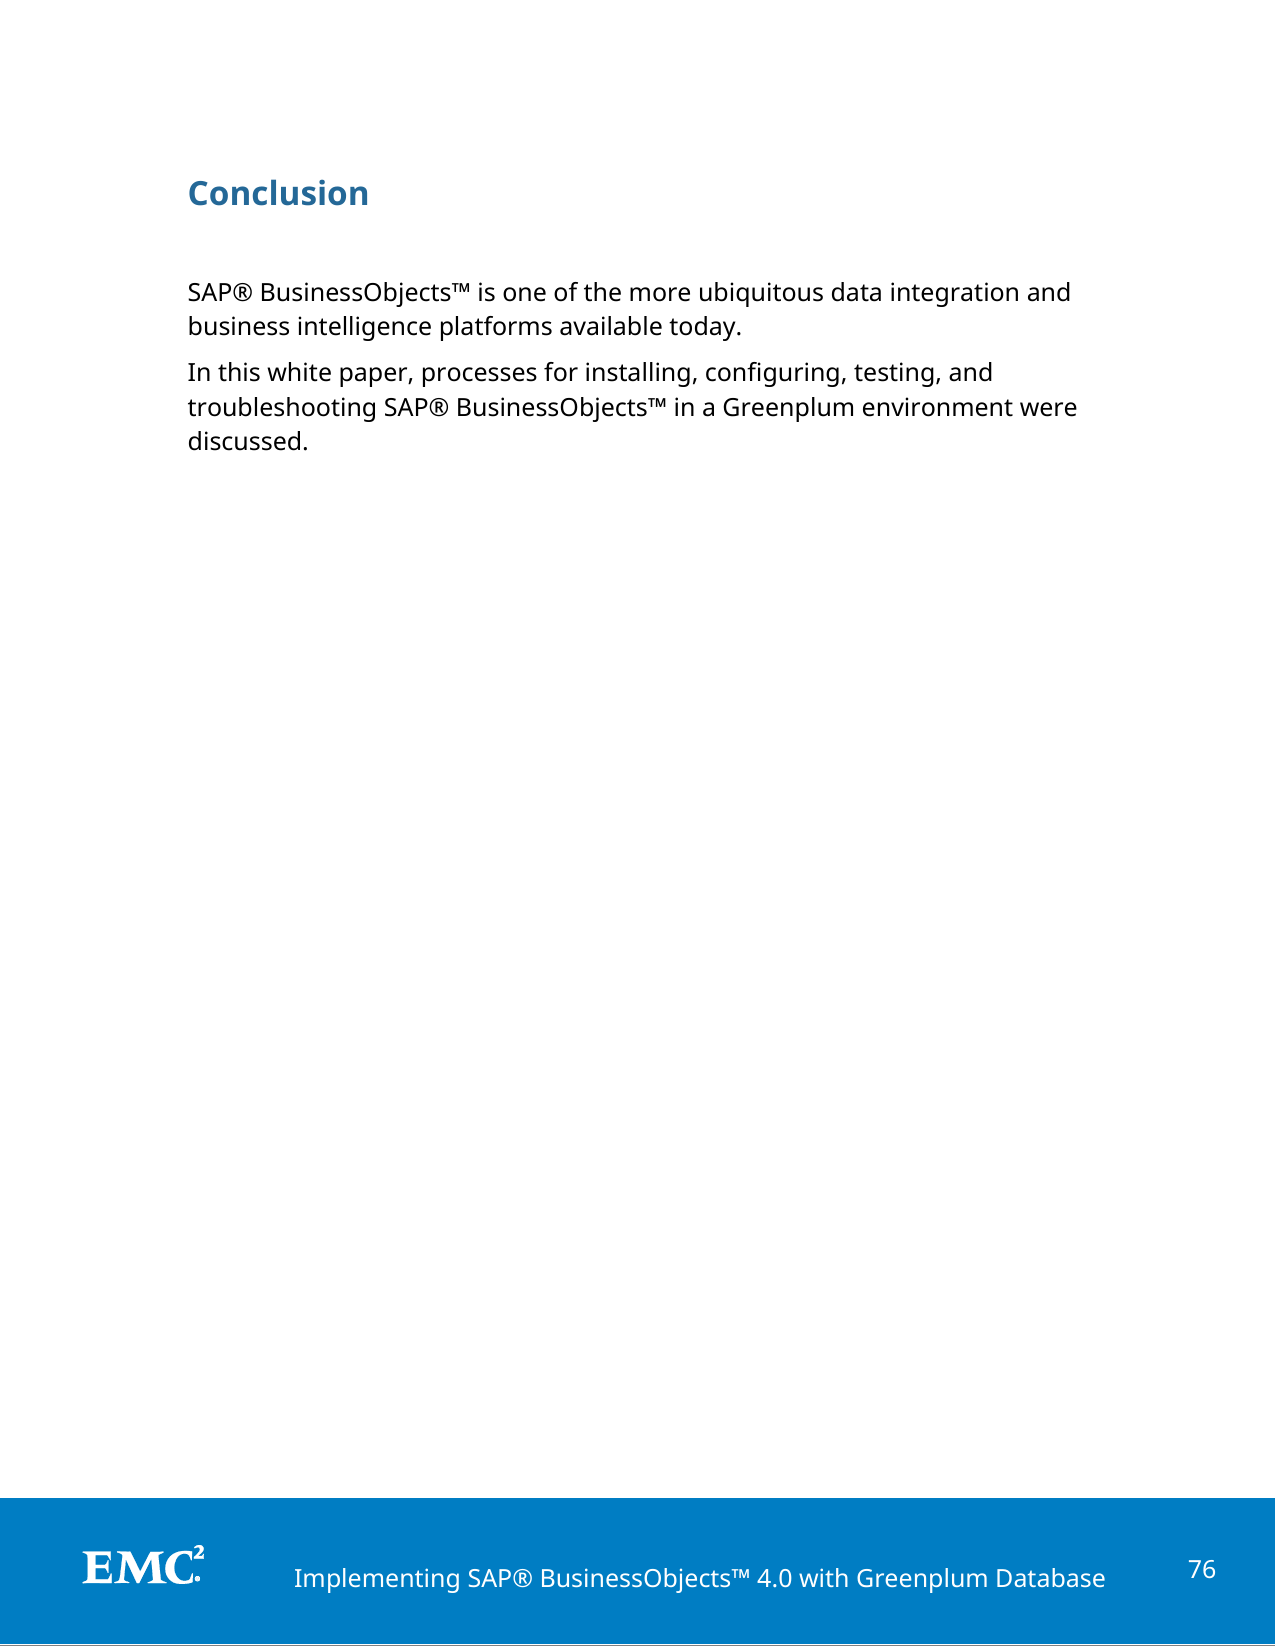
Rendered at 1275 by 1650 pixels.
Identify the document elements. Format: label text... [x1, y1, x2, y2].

subtitle Conclusion [187, 170, 1096, 215]
text SAP® BusinessObjects™ is one of the more ubiquitous data integration and business intelligence platforms available today. [187, 274, 1096, 343]
text In this white paper, processes for installing, configuring, testing, and troubleshooting SAP® BusinessObjects™ in a Greenplum environment were discussed. [187, 355, 1096, 457]
